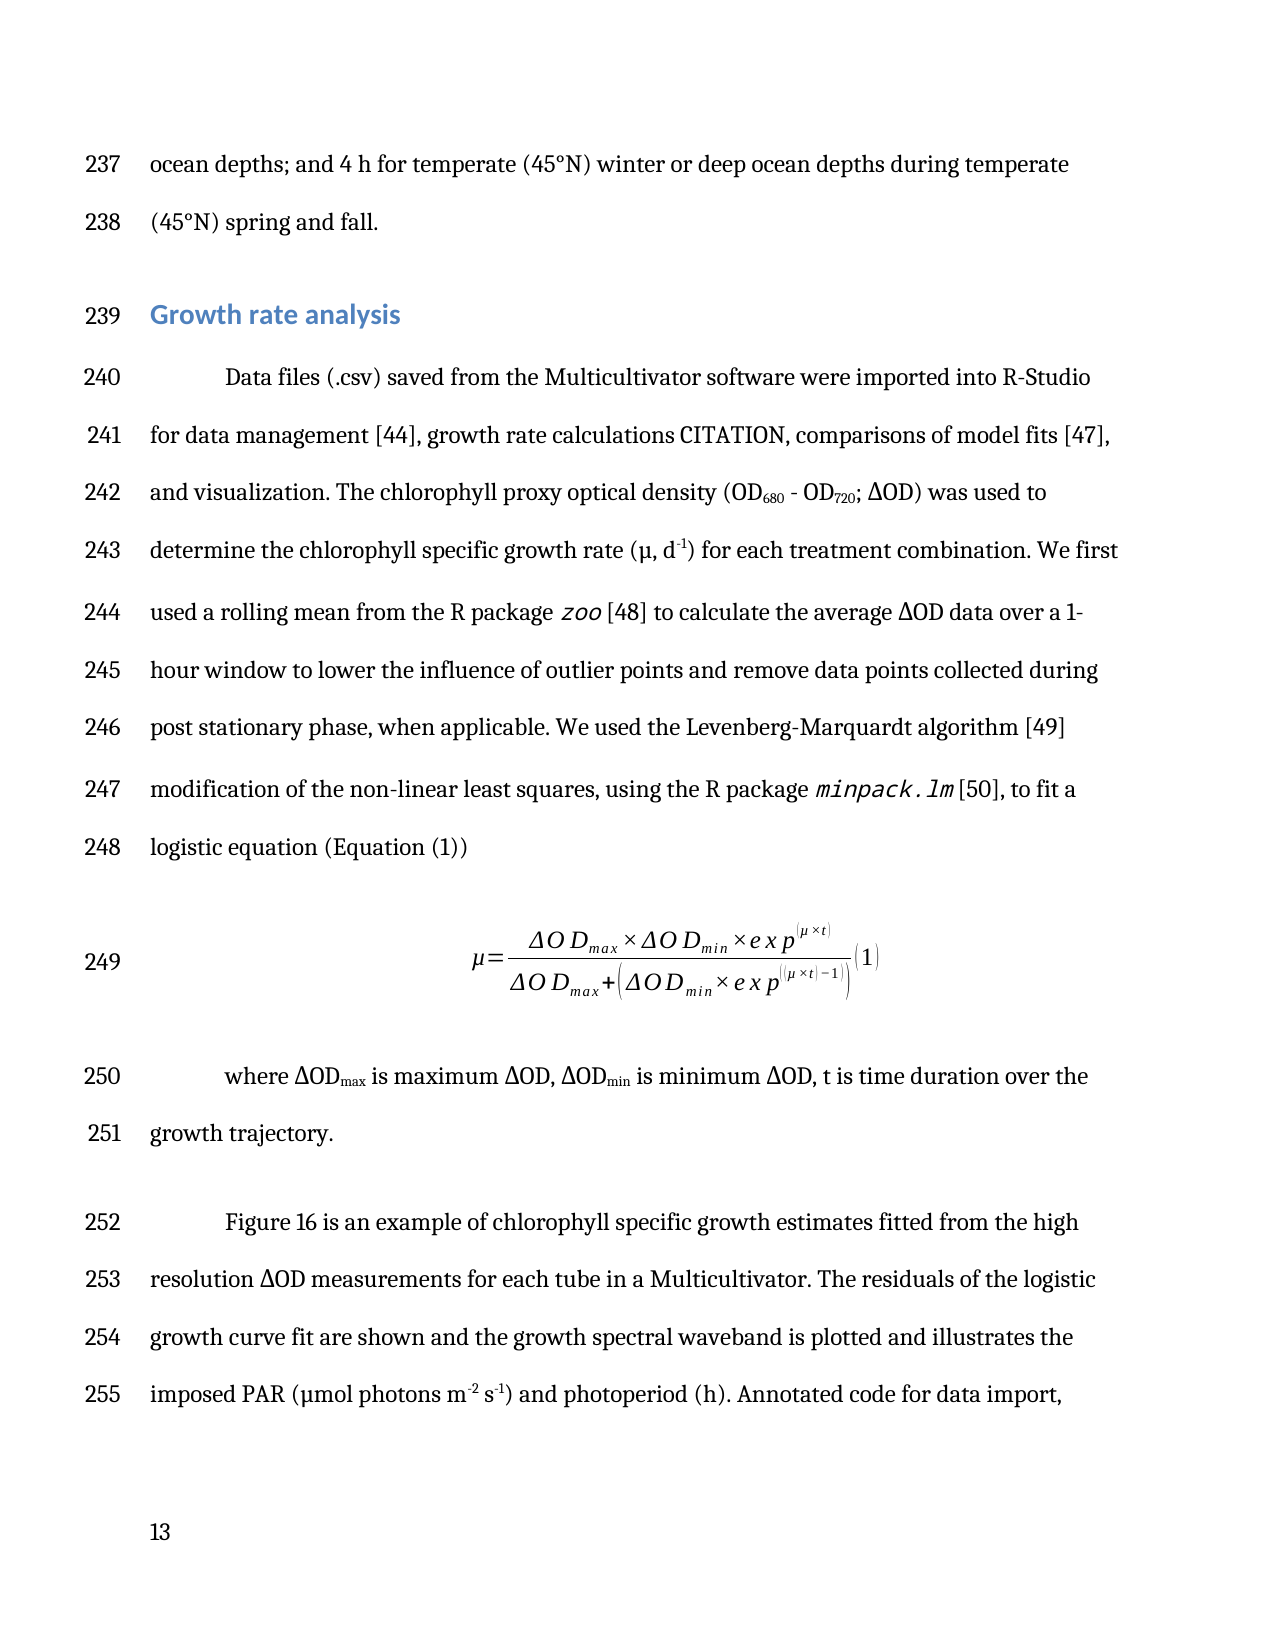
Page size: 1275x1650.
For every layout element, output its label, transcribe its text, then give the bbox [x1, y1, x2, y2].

text Data files (.csv) saved from the Multicultivator software were imported into R-Studio for data management [44], growth rate calculations CITATION, comparisons of model fits [47], and visualization. The chlorophyll proxy optical density (OD680 - OD720; ΔOD) was used to determine the chlorophyll specific growth rate (µ, d-1) for each treatment combination. We first used a rolling mean from the R package zoo [48] to calculate the average ΔOD data over a 1-hour window to lower the influence of outlier points and remove data points collected during post stationary phase, when applicable. We used the Levenberg-Marquardt algorithm [49] modification of the non-linear least squares, using the R package minpack.lm [50], to fit a logistic equation (Equation (1)) [150, 363, 1125, 862]
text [150, 1208, 1125, 1409]
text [150, 150, 1125, 236]
subtitle Growth rate analysis [150, 296, 1125, 332]
text where ΔODmax is maximum ΔOD, ΔODmin is minimum ΔOD, t is time duration over the growth trajectory. [150, 1062, 1125, 1148]
